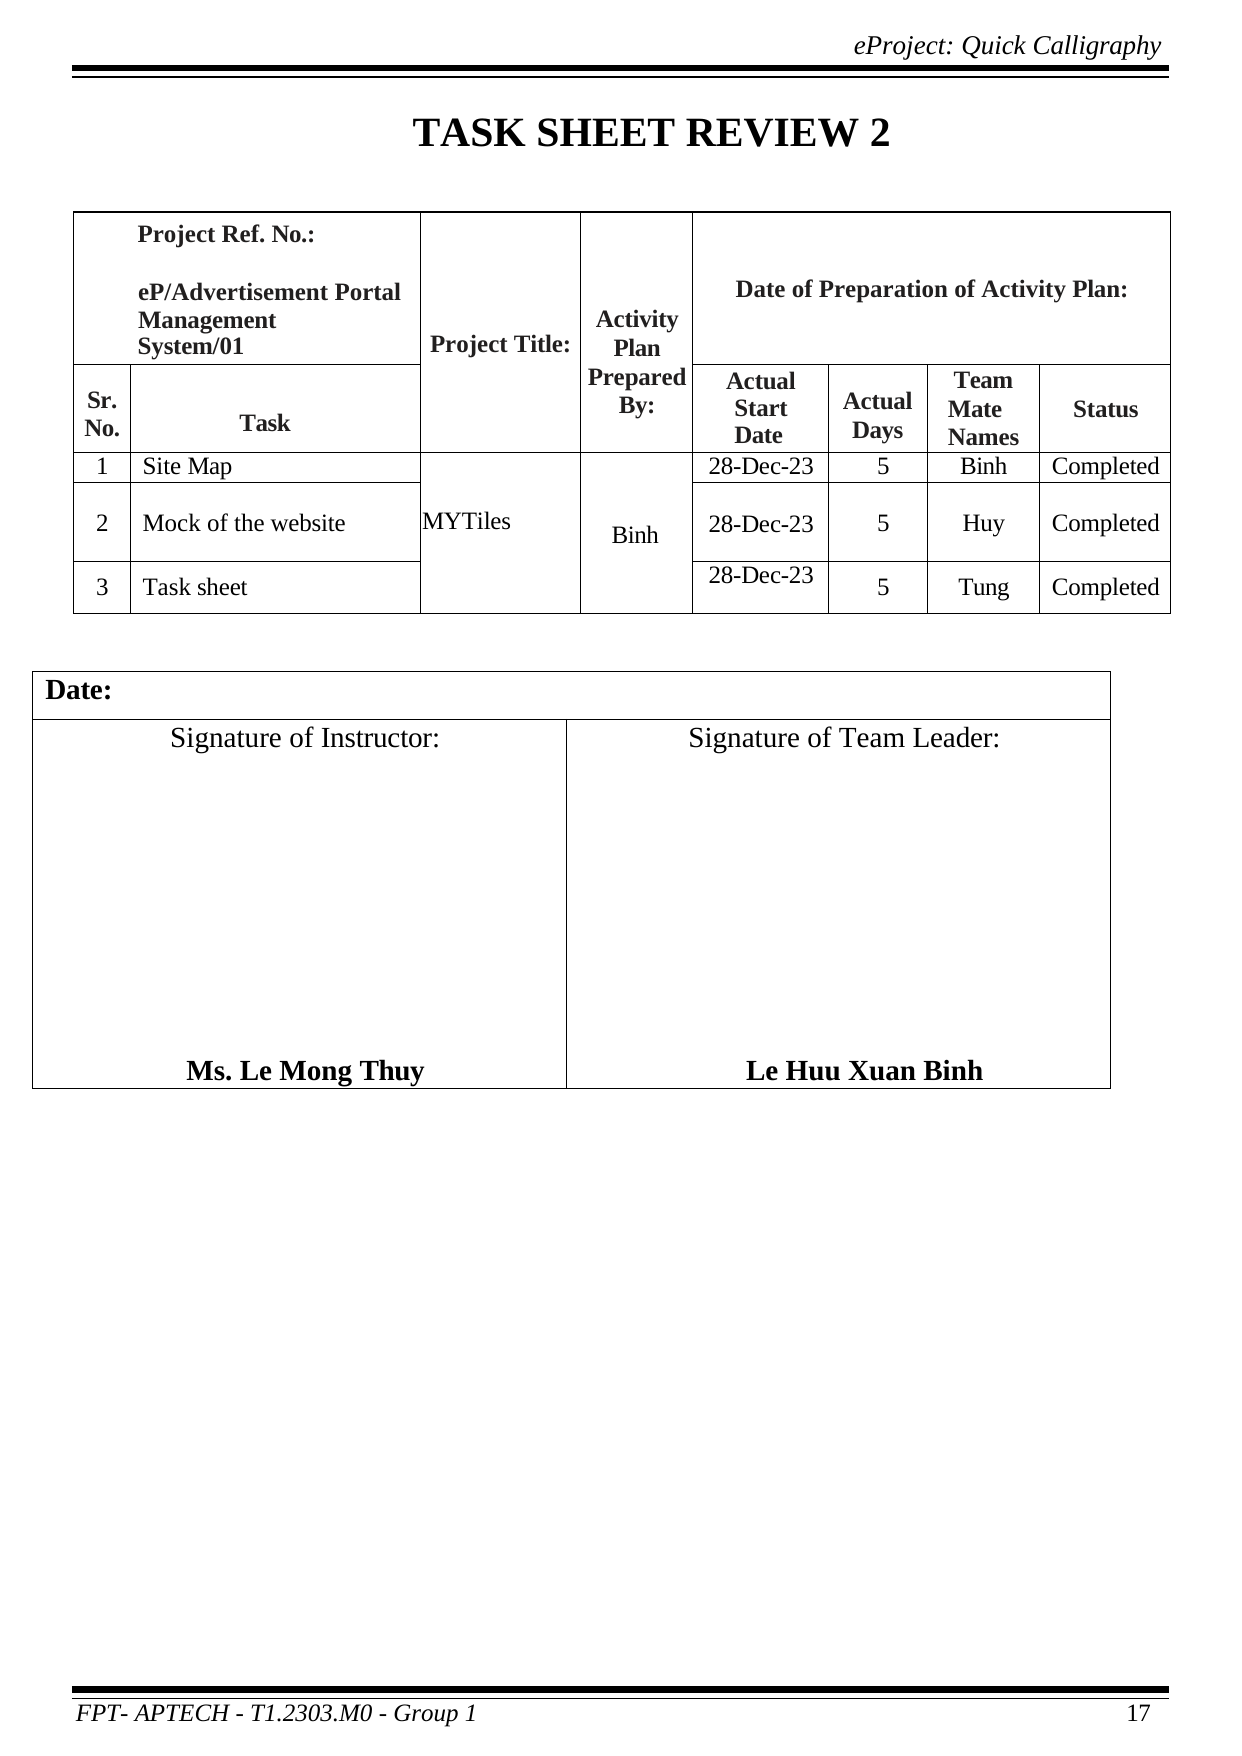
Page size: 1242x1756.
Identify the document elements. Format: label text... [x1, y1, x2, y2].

table_header Project Title: [421, 213, 580, 452]
table_header Project Ref. No.: eP/Advertisement Portal Management System/01 [74, 213, 420, 364]
table_cell Signature of Instructor: Ms. Le Mong Thuy [33, 720, 566, 1088]
table_cell MYTiles [421, 453, 580, 613]
table_header Activity Plan Prepared By: [581, 213, 692, 452]
table_cell Actual Days [829, 365, 927, 452]
table_cell 28-Dec-23 [693, 562, 828, 613]
table_cell Binh [928, 453, 1039, 482]
table_cell Completed [1040, 562, 1170, 613]
table_cell 5 [829, 453, 927, 482]
table_cell 28-Dec-23 [693, 483, 828, 561]
table_cell 1 [74, 453, 130, 482]
table_cell Task sheet [131, 562, 420, 613]
table_cell 5 [829, 562, 927, 613]
table_cell Sr. No. [74, 365, 130, 452]
table_cell Completed [1040, 483, 1170, 561]
table_cell Huy [928, 483, 1039, 561]
table_cell Completed [1040, 453, 1170, 482]
subtitle TASK SHEET REVIEW 2 [91, 107, 1213, 155]
table_cell Task [131, 365, 420, 452]
table_cell Team Mate Names [928, 365, 1039, 452]
table_cell Site Map [131, 453, 420, 482]
table_cell 2 [74, 483, 130, 561]
table_cell 28-Dec-23 [693, 453, 828, 482]
table_cell Status [1040, 365, 1170, 452]
table_cell Mock of the website [131, 483, 420, 561]
table_header Date: [33, 672, 1110, 719]
table_cell Actual Start Date [693, 365, 828, 452]
table_cell Tung [928, 562, 1039, 613]
table_cell Signature of Team Leader: Le Huu Xuan Binh [567, 720, 1110, 1088]
table_cell Binh [581, 453, 692, 613]
table_cell 3 [74, 562, 130, 613]
table_cell 5 [829, 483, 927, 561]
table_header Date of Preparation of Activity Plan: [693, 213, 1170, 364]
